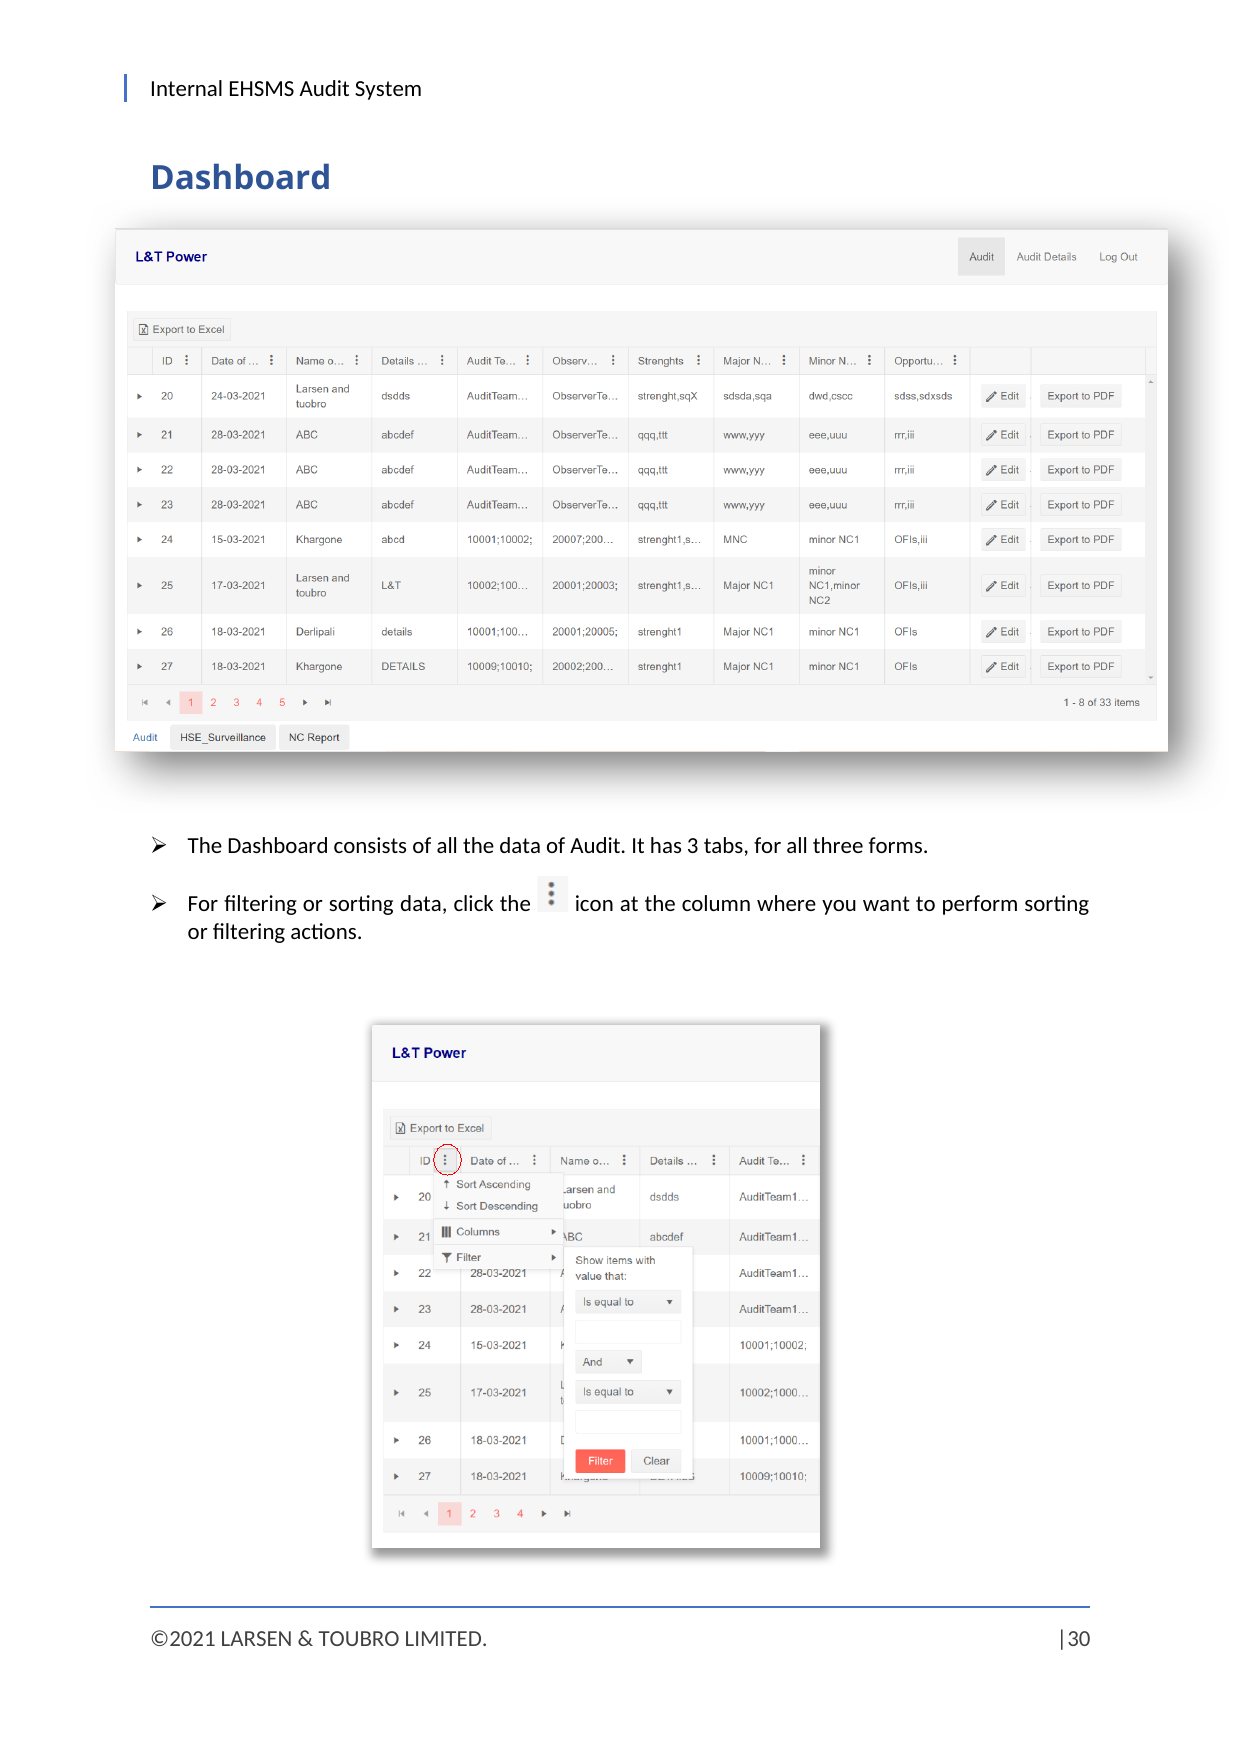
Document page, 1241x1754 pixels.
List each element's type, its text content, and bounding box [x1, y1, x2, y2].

picture [372, 1025, 820, 1548]
subtitle Dashboard [150, 154, 1090, 199]
list The Dashboard consists of all the data of Audit. It has 3 tabs, for all three forms. [150, 832, 1090, 859]
picture [115, 228, 1168, 752]
picture [537, 876, 569, 912]
list For filtering or sorting data, click the icon at the column where you want to perform sorting or filtering actions. [150, 876, 1090, 945]
